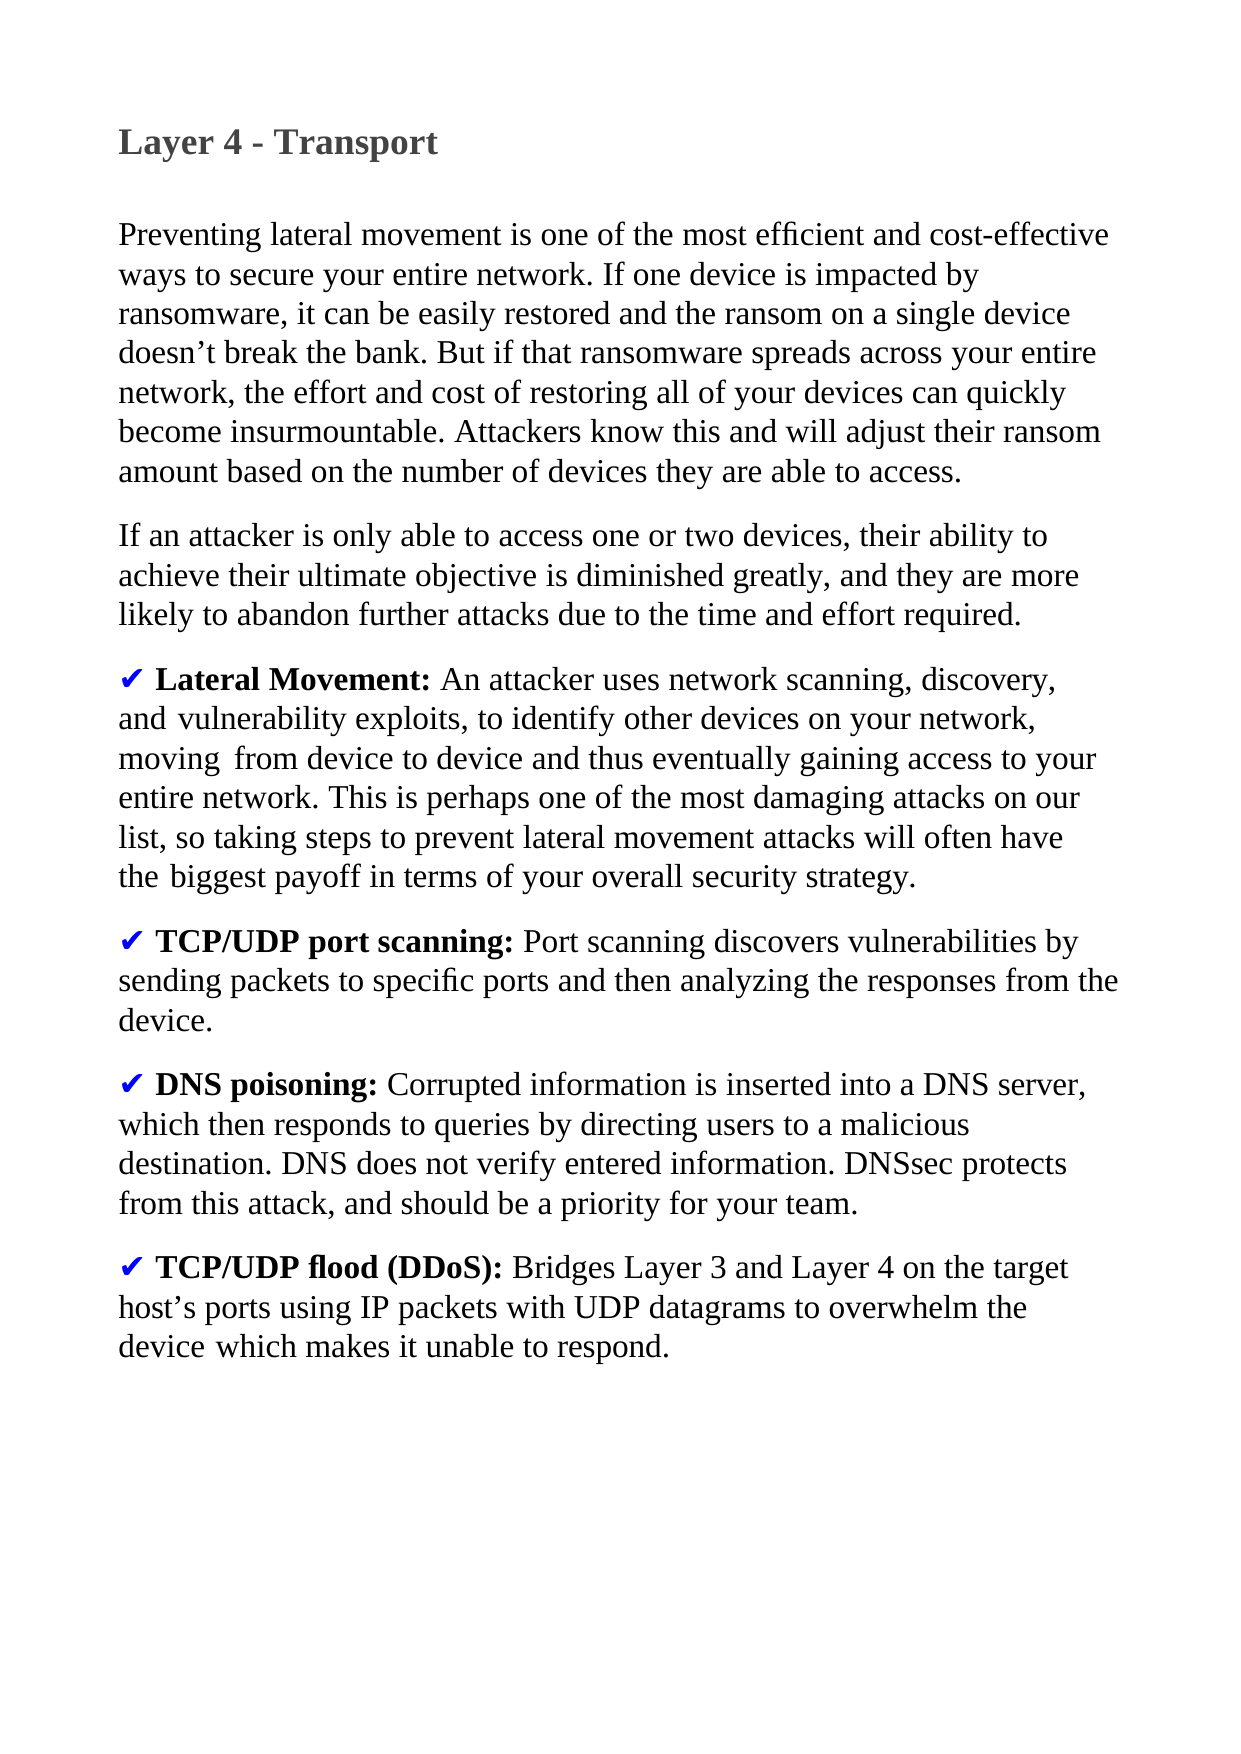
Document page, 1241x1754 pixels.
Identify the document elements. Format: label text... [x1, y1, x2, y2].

text ✔ TCP/UDP ﬂood (DDoS): Bridges Layer 3 and Layer 4 on the target host’s ports using IP packets with UDP datagrams to overwhelm the device which makes it unable to respond. [118, 1247, 1118, 1365]
text ✔ Lateral Movement: An attacker uses network scanning, discovery, and vulnerability exploits, to identify other devices on your network, moving from device to device and thus eventually gaining access to your entire network. This is perhaps one of the most damaging attacks on our list, so taking steps to prevent lateral movement attacks will often have the biggest payoff in terms of your overall security strategy. [118, 659, 1108, 895]
subtitle Layer 4 - Transport [118, 120, 1132, 163]
text ✔ DNS poisoning: Corrupted information is inserted into a DNS server, which then responds to queries by directing users to a malicious destination. DNS does not verify entered information. DNSsec protects from this attack, and should be a priority for your team. [118, 1064, 1118, 1221]
text If an attacker is only able to access one or two devices, their ability to achieve their ultimate objective is diminished greatly, and they are more likely to abandon further attacks due to the time and effort required. [118, 516, 1118, 633]
text ✔ TCP/UDP port scanning: Port scanning discovers vulnerabilities by sending packets to speciﬁc ports and then analyzing the responses from the device. [118, 921, 1118, 1038]
text Preventing lateral movement is one of the most efﬁcient and cost-effective ways to secure your entire network. If one device is impacted by ransomware, it can be easily restored and the ransom on a single device doesn’t break the bank. But if that ransomware spreads across your entire network, the effort and cost of restoring all of your devices can quickly become insurmountable. Attackers know this and will adjust their ransom amount based on the number of devices they are able to access. [118, 214, 1118, 489]
